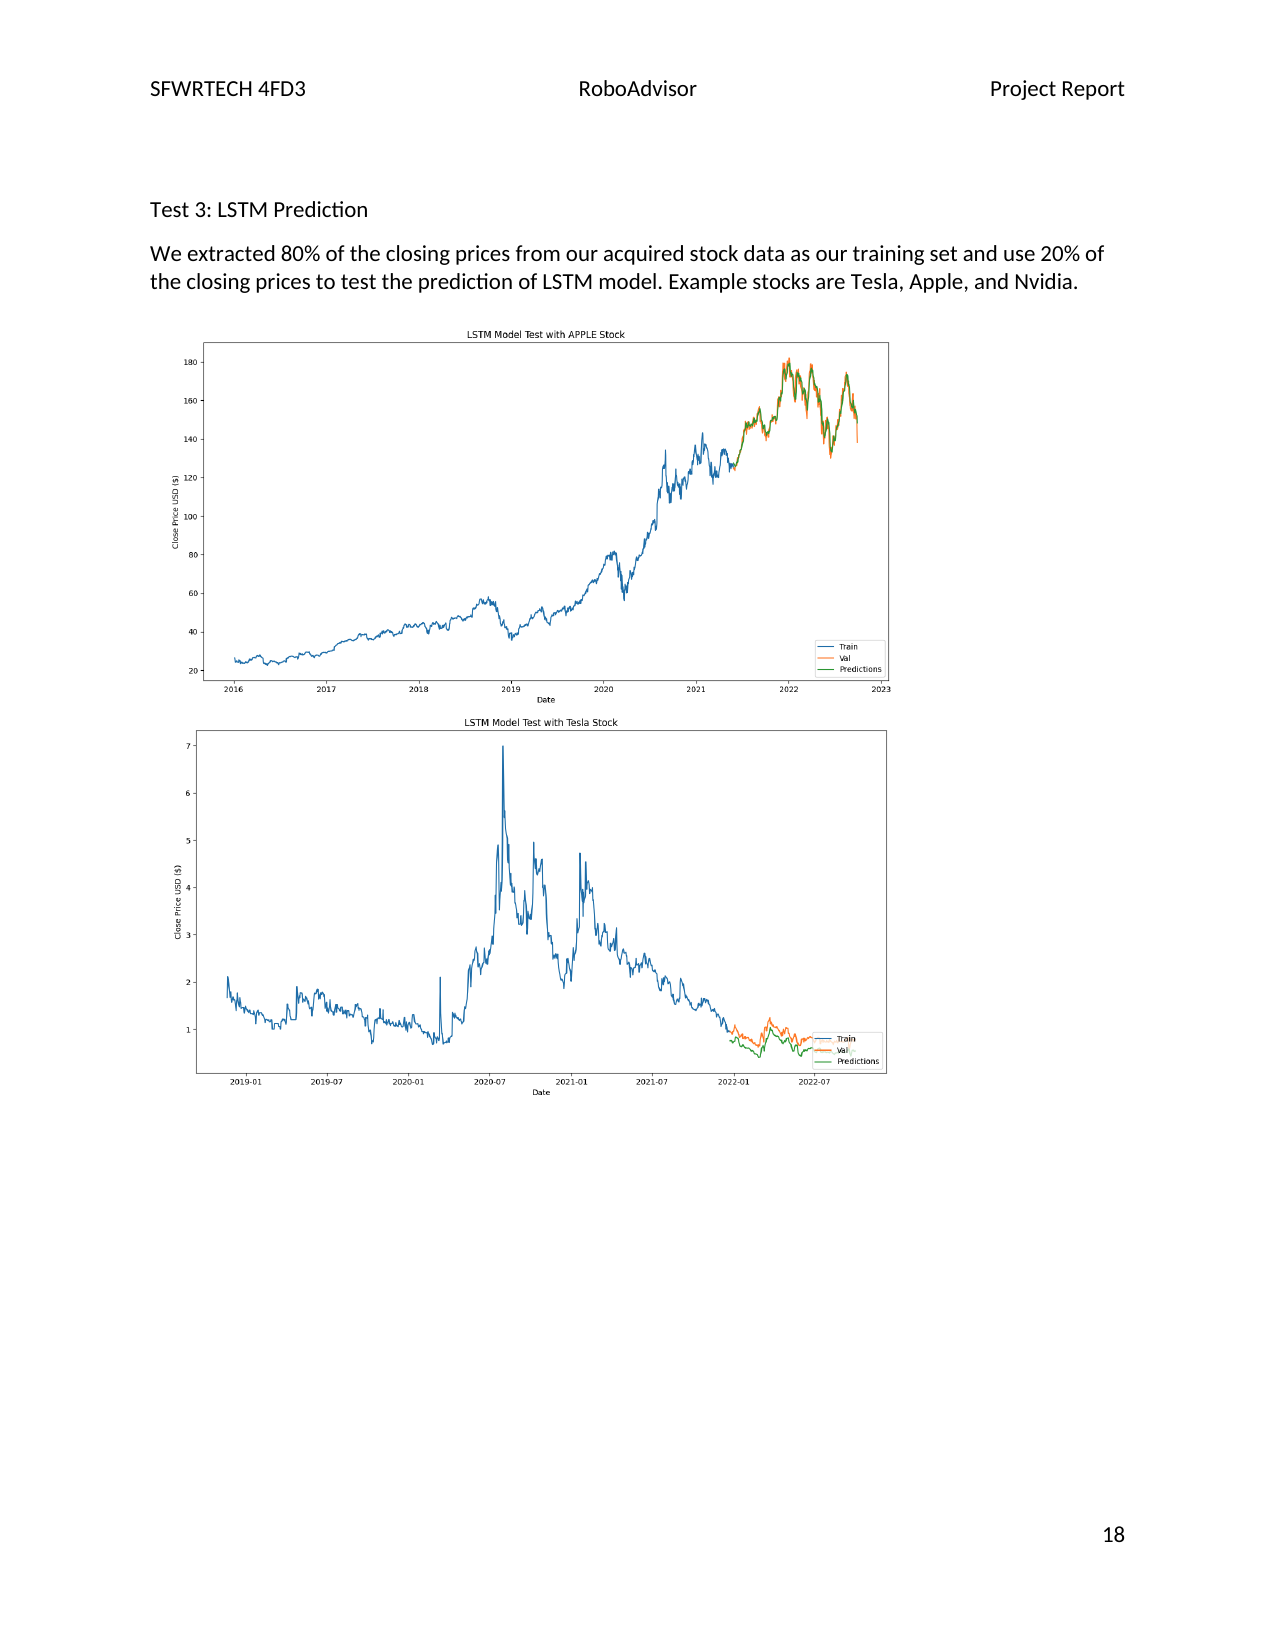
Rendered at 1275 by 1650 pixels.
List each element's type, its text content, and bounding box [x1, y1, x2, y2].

picture [150, 312, 900, 1100]
text We extracted 80% of the closing prices from our acquired stock data as our training set and use 20% of the closing prices to test the prediction of LSTM model. Example stocks are Tesla, Apple, and Nvidia. [150, 239, 1125, 295]
text Test 3: LSTM Prediction [150, 195, 1125, 223]
